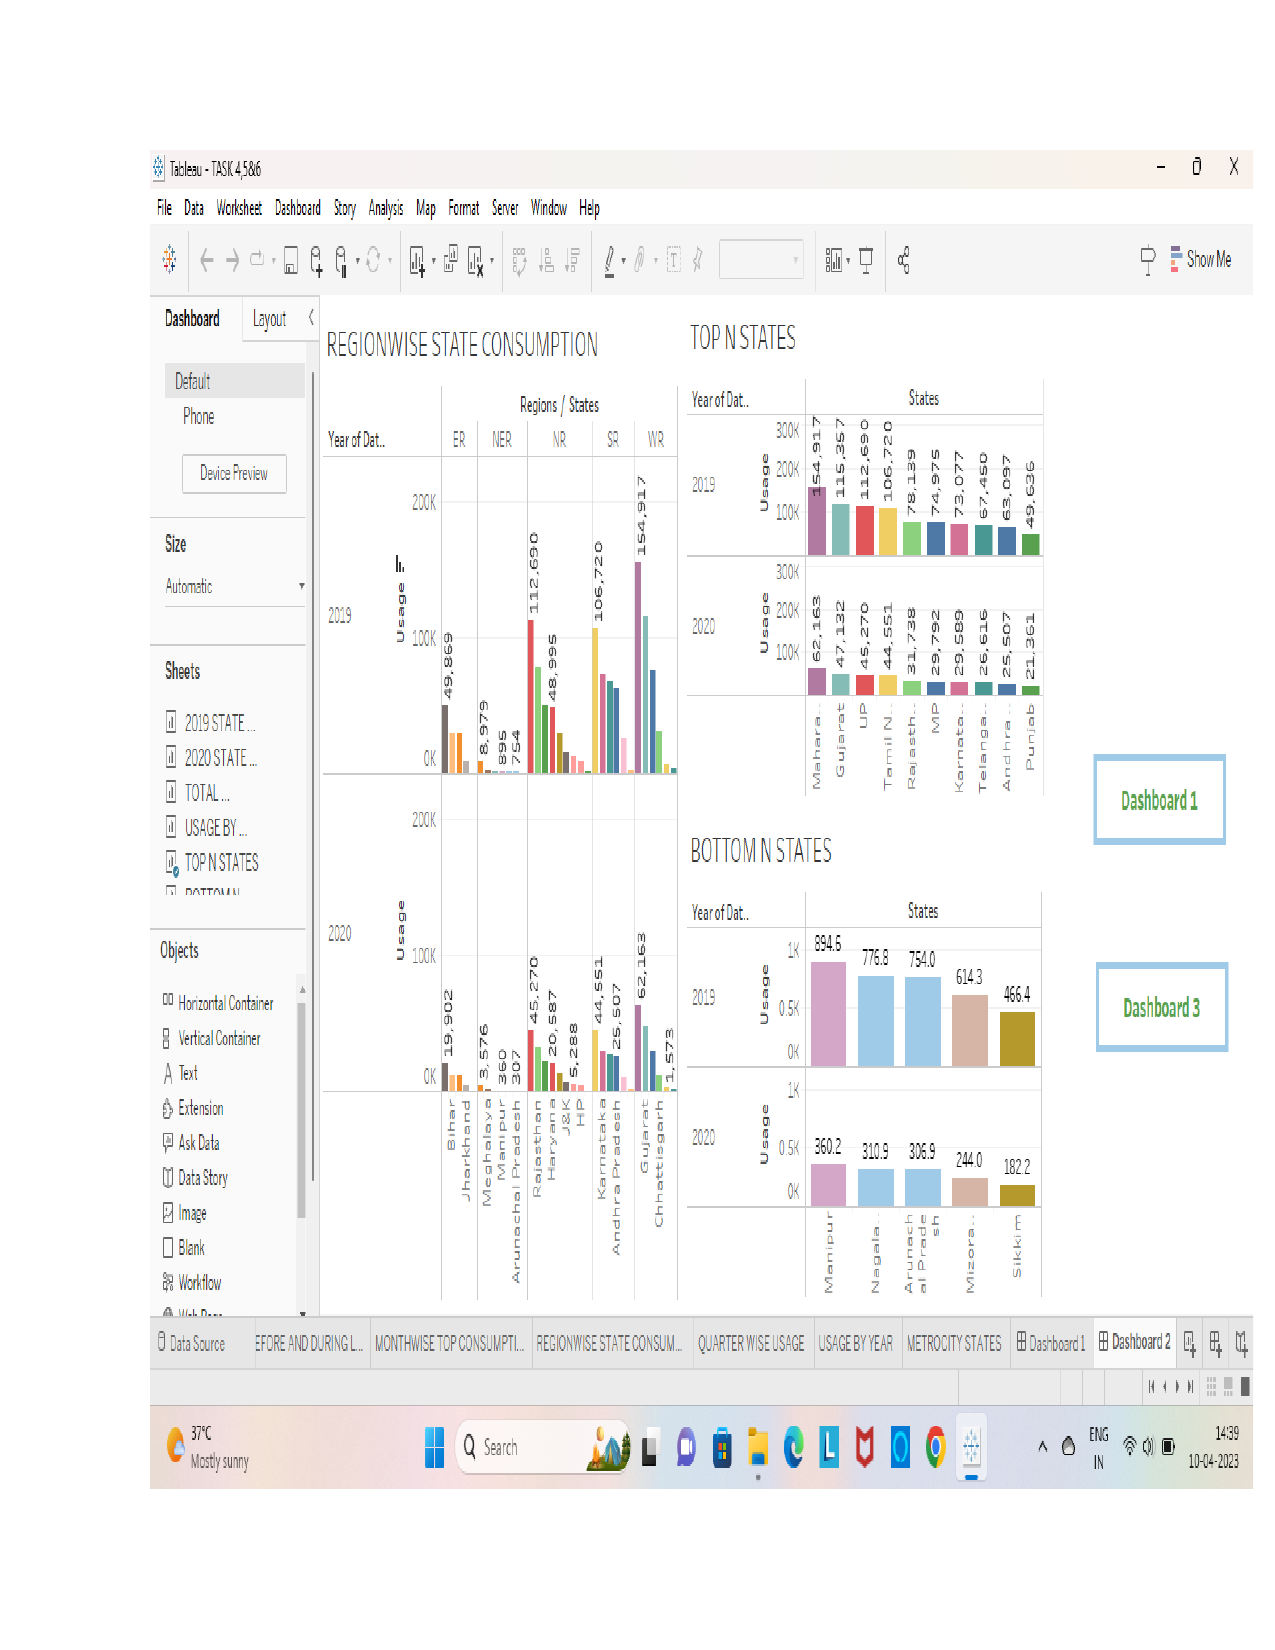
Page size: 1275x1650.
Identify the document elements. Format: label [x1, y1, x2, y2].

picture [150, 150, 1254, 1489]
